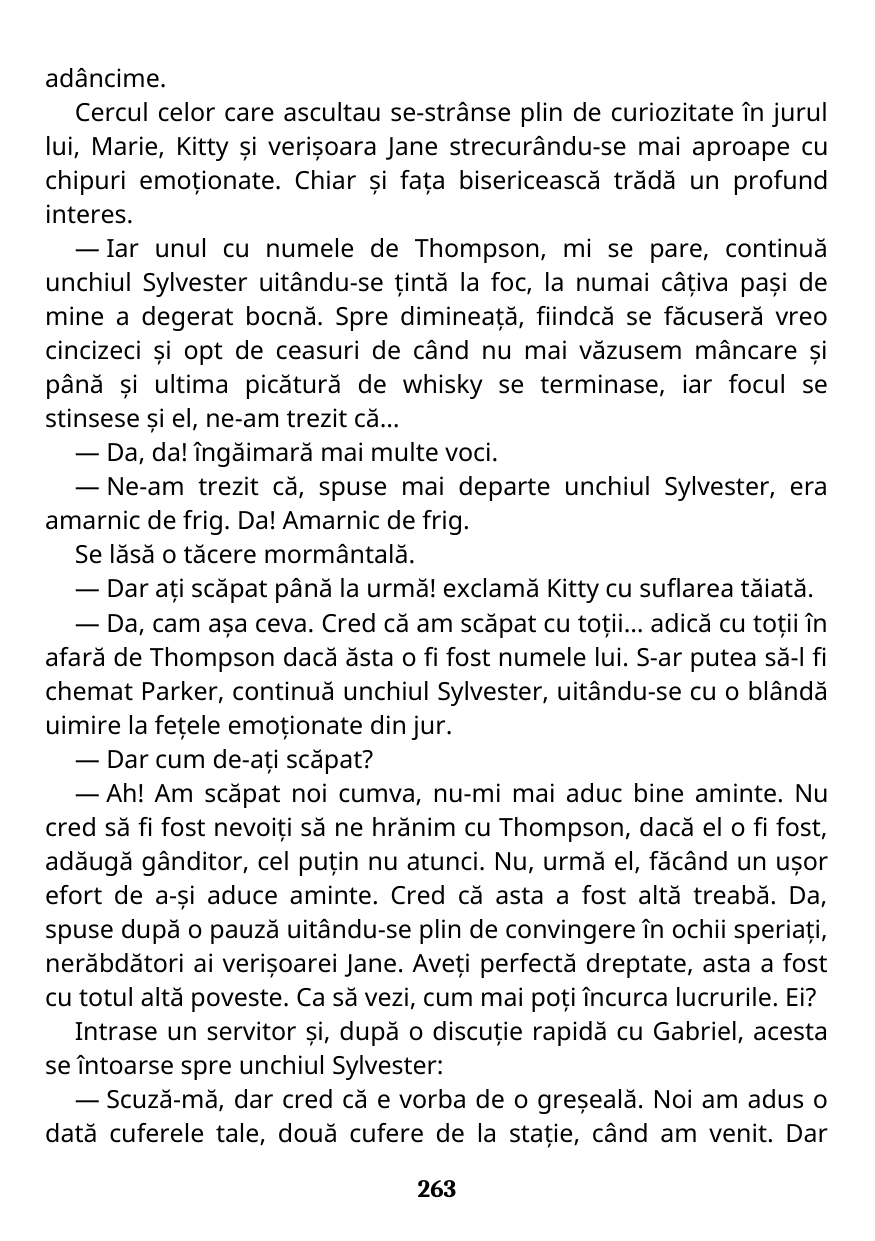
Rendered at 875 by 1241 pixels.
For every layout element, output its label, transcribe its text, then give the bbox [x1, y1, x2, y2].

text Intrase un servitor şi, după o discuţie rapidă cu Gabriel, acesta se întoarse spre unchiul Sylvester: [45, 1014, 829, 1082]
text — Da, cam aşa ceva. Cred că am scăpat cu toţii… adică cu toţii în afară de Thompson dacă ăsta o fi fost numele lui. S-ar putea să-l fi chemat Parker, continuă unchiul Sylvester, uitându-se cu o blândă uimire la feţele emoţionate din jur. [45, 605, 829, 741]
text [45, 1082, 829, 1150]
text — Ah! Am scăpat noi cumva, nu-mi mai aduc bine aminte. Nu cred să fi fost nevoiţi să ne hrănim cu Thompson, dacă el o fi fost, adăugă gânditor, cel puţin nu atunci. Nu, urmă el, făcând un uşor efort de a-şi aduce aminte. Cred că asta a fost altă treabă. Da, spuse după o pauză uitându-se plin de convingere în ochii speriaţi, nerăbdători ai verişoarei Jane. Aveţi perfectă dreptate, asta a fost cu totul altă poveste. Ca să vezi, cum mai poţi încurca lucrurile. Ei? [45, 776, 829, 1014]
text — Dar aţi scăpat până la urmă! exclamă Kitty cu suflarea tăiată. [45, 571, 829, 605]
text — Ne-am trezit că, spuse mai departe unchiul Sylvester, era amarnic de frig. Da! Amarnic de frig. [45, 469, 829, 537]
text — Iar unul cu numele de Thompson, mi se pare, continuă unchiul Sylvester uitându-se ţintă la foc, la numai câţiva paşi de mine a degerat bocnă. Spre dimineaţă, fiindcă se făcuseră vreo cincizeci şi opt de ceasuri de când nu mai văzusem mâncare şi până şi ultima picătură de whisky se terminase, iar focul se stinsese şi el, ne-am trezit că… [45, 231, 829, 435]
text — Da, da! îngăimară mai multe voci. [45, 435, 829, 469]
text — Dar cum de-aţi scăpat? [45, 741, 829, 776]
text Se lăsă o tăcere mormântală. [45, 537, 829, 571]
text Cercul celor care ascultau se-strânse plin de curiozitate în jurul lui, Marie, Kitty şi verişoara Jane strecurându-se mai aproape cu chipuri emoţionate. Chiar şi faţa bisericească trădă un profund interes. [45, 94, 829, 231]
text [45, 60, 829, 94]
